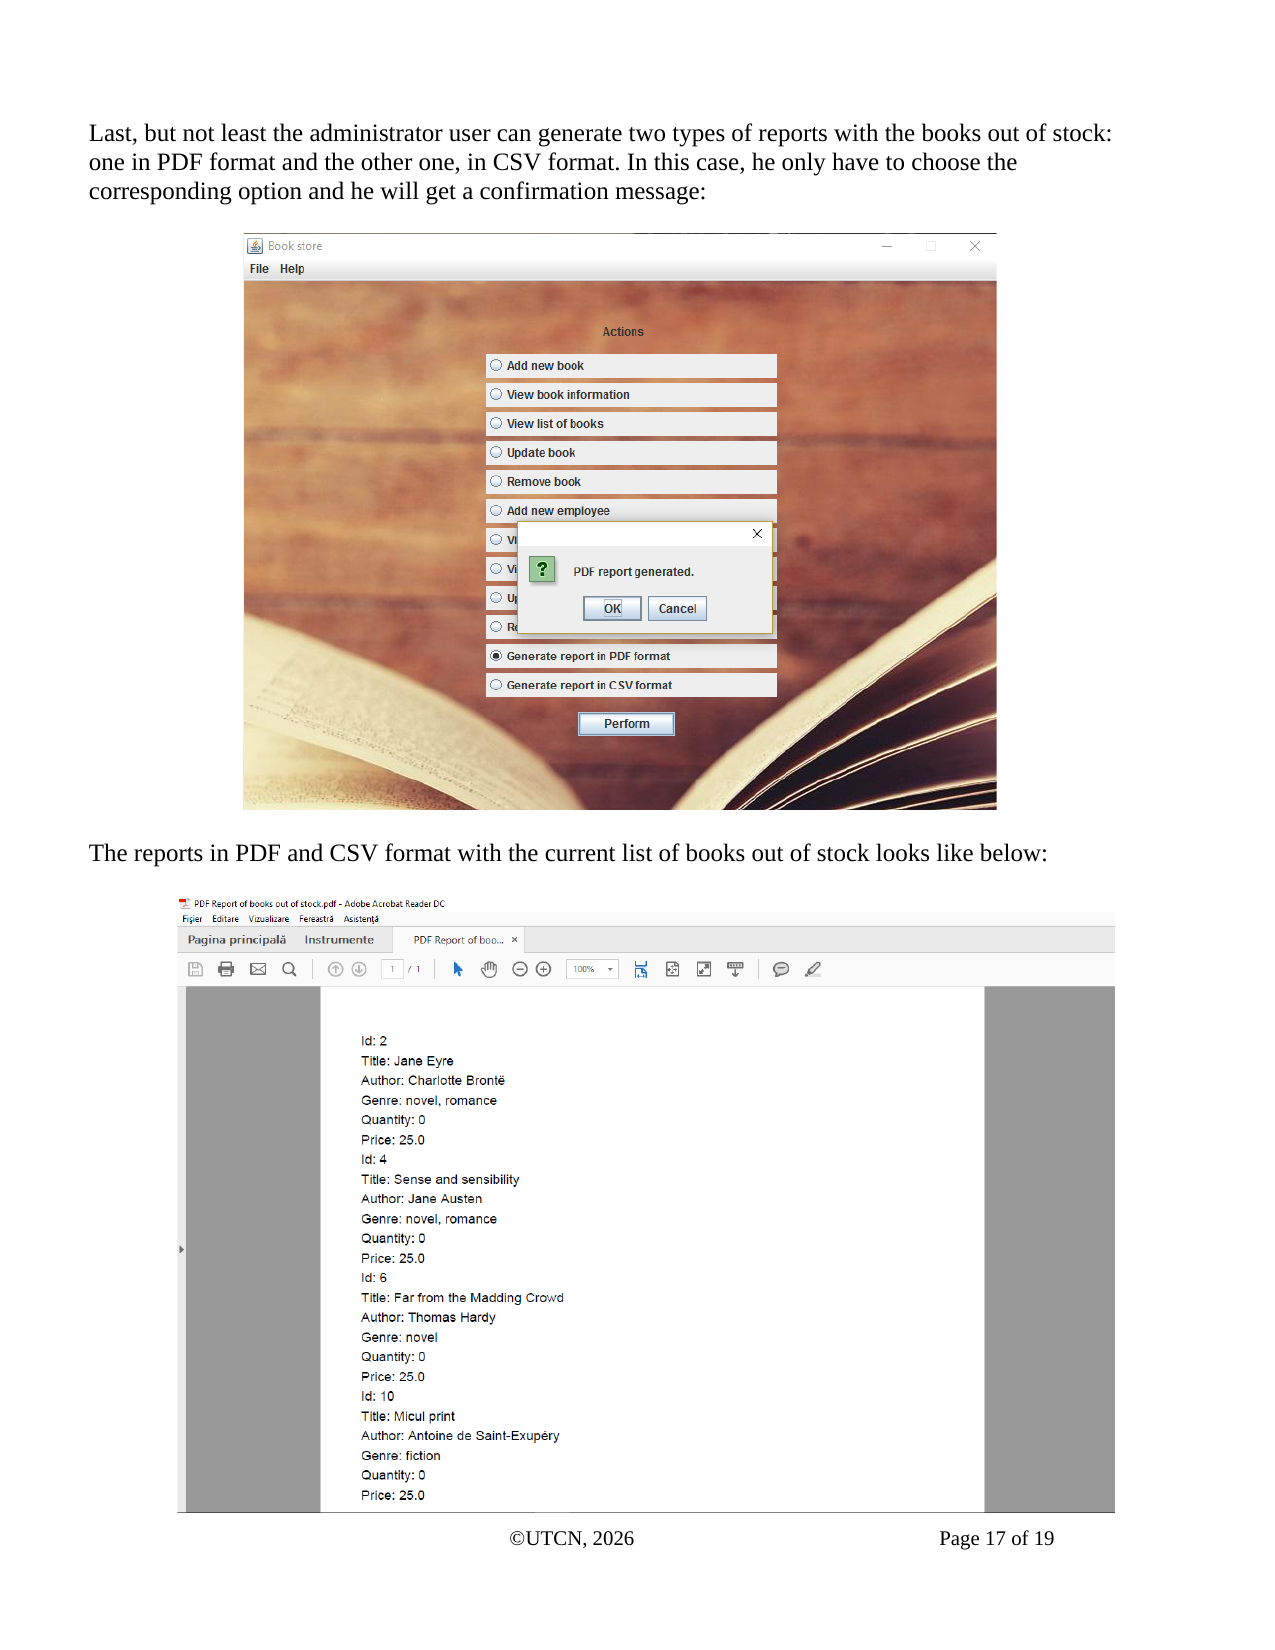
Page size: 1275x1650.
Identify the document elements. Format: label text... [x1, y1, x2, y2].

text The reports in PDF and CSV format with the current list of books out of stock looks like below: [89, 838, 1152, 867]
picture [243, 233, 997, 810]
text Last, but not least the administrator user can generate two types of reports with the books out of stock: one in PDF format and the other one, in CSV format. In this case, he only have to choose the corresponding option and he will get a confirmation message: [89, 118, 1152, 204]
picture [177, 895, 1115, 1513]
